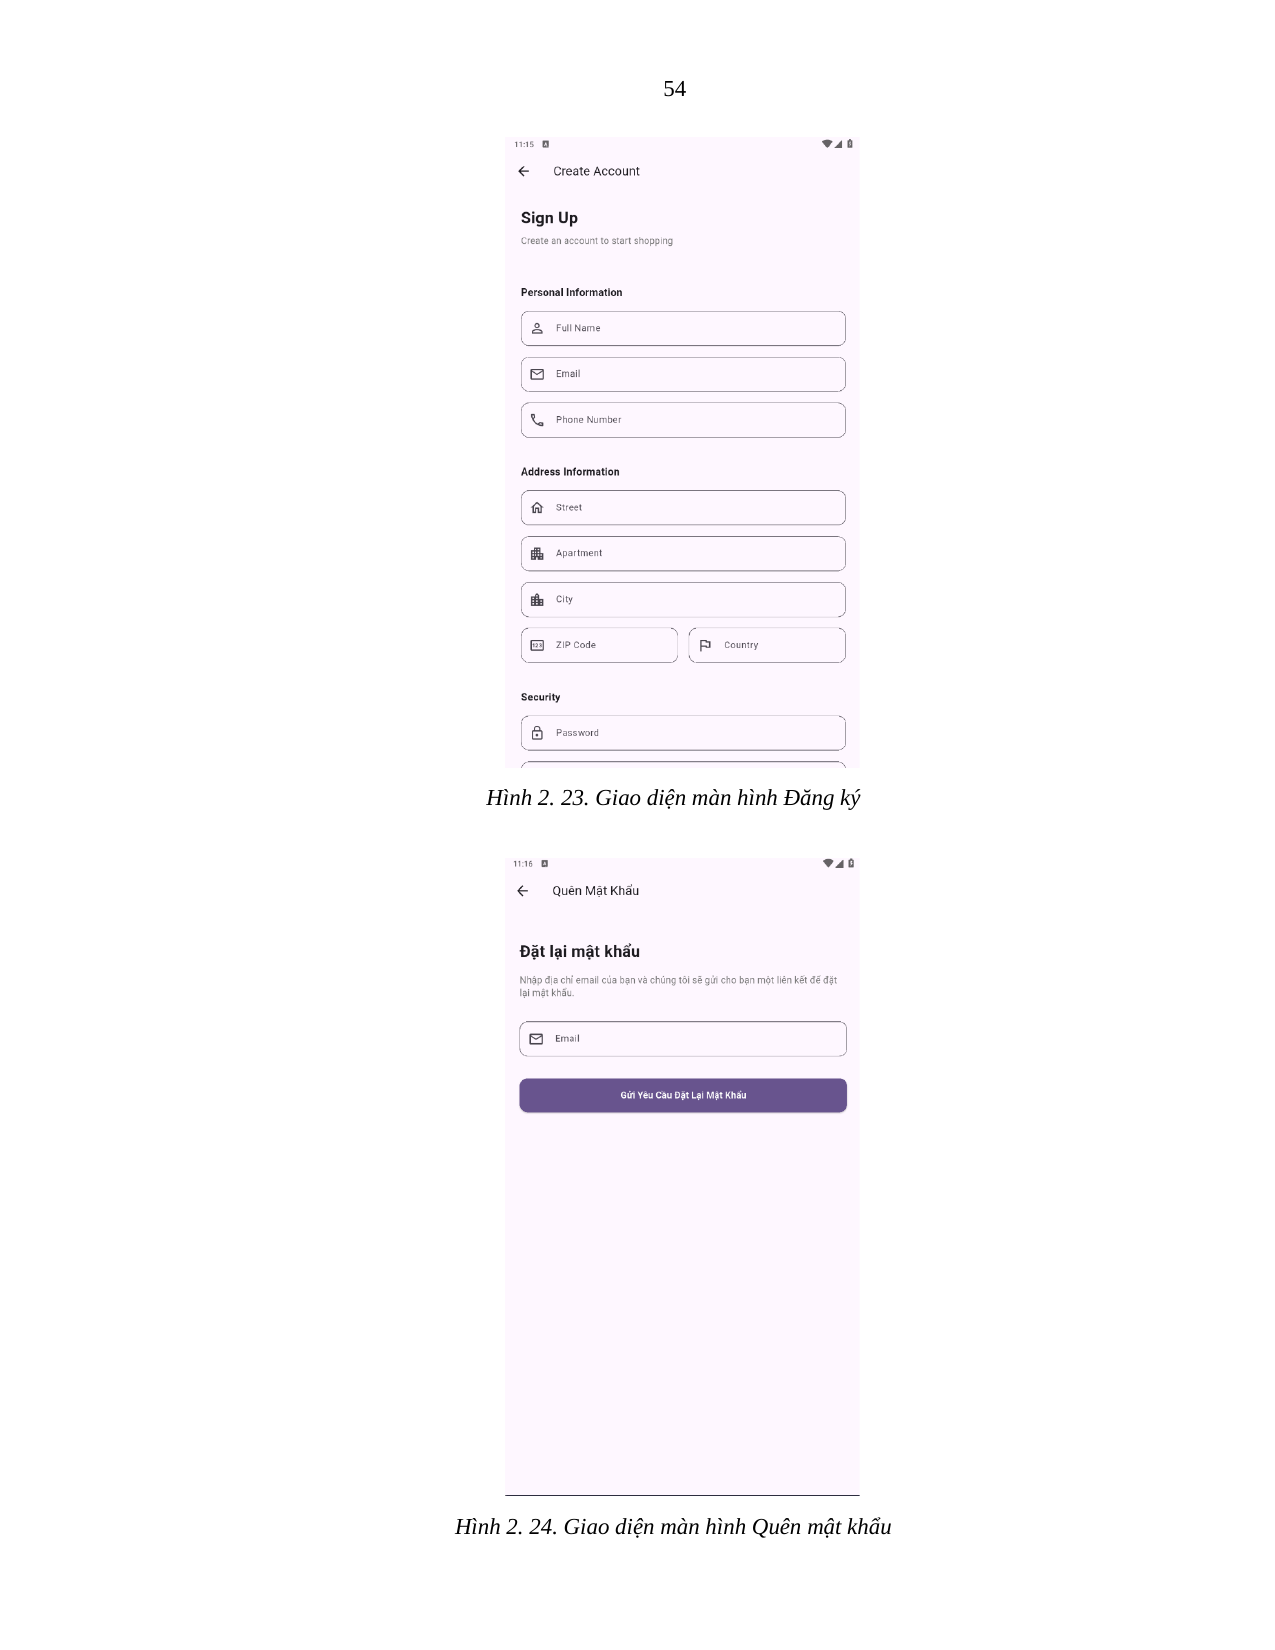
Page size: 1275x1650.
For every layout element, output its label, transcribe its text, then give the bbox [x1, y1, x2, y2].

text Hình 2. 24. Giao diện màn hình Quên mật khẩu [133, 1513, 1216, 1539]
picture [505, 137, 860, 768]
text Hình 2. 23. Giao diện màn hình Đăng ký [133, 784, 1216, 811]
picture [505, 858, 860, 1496]
